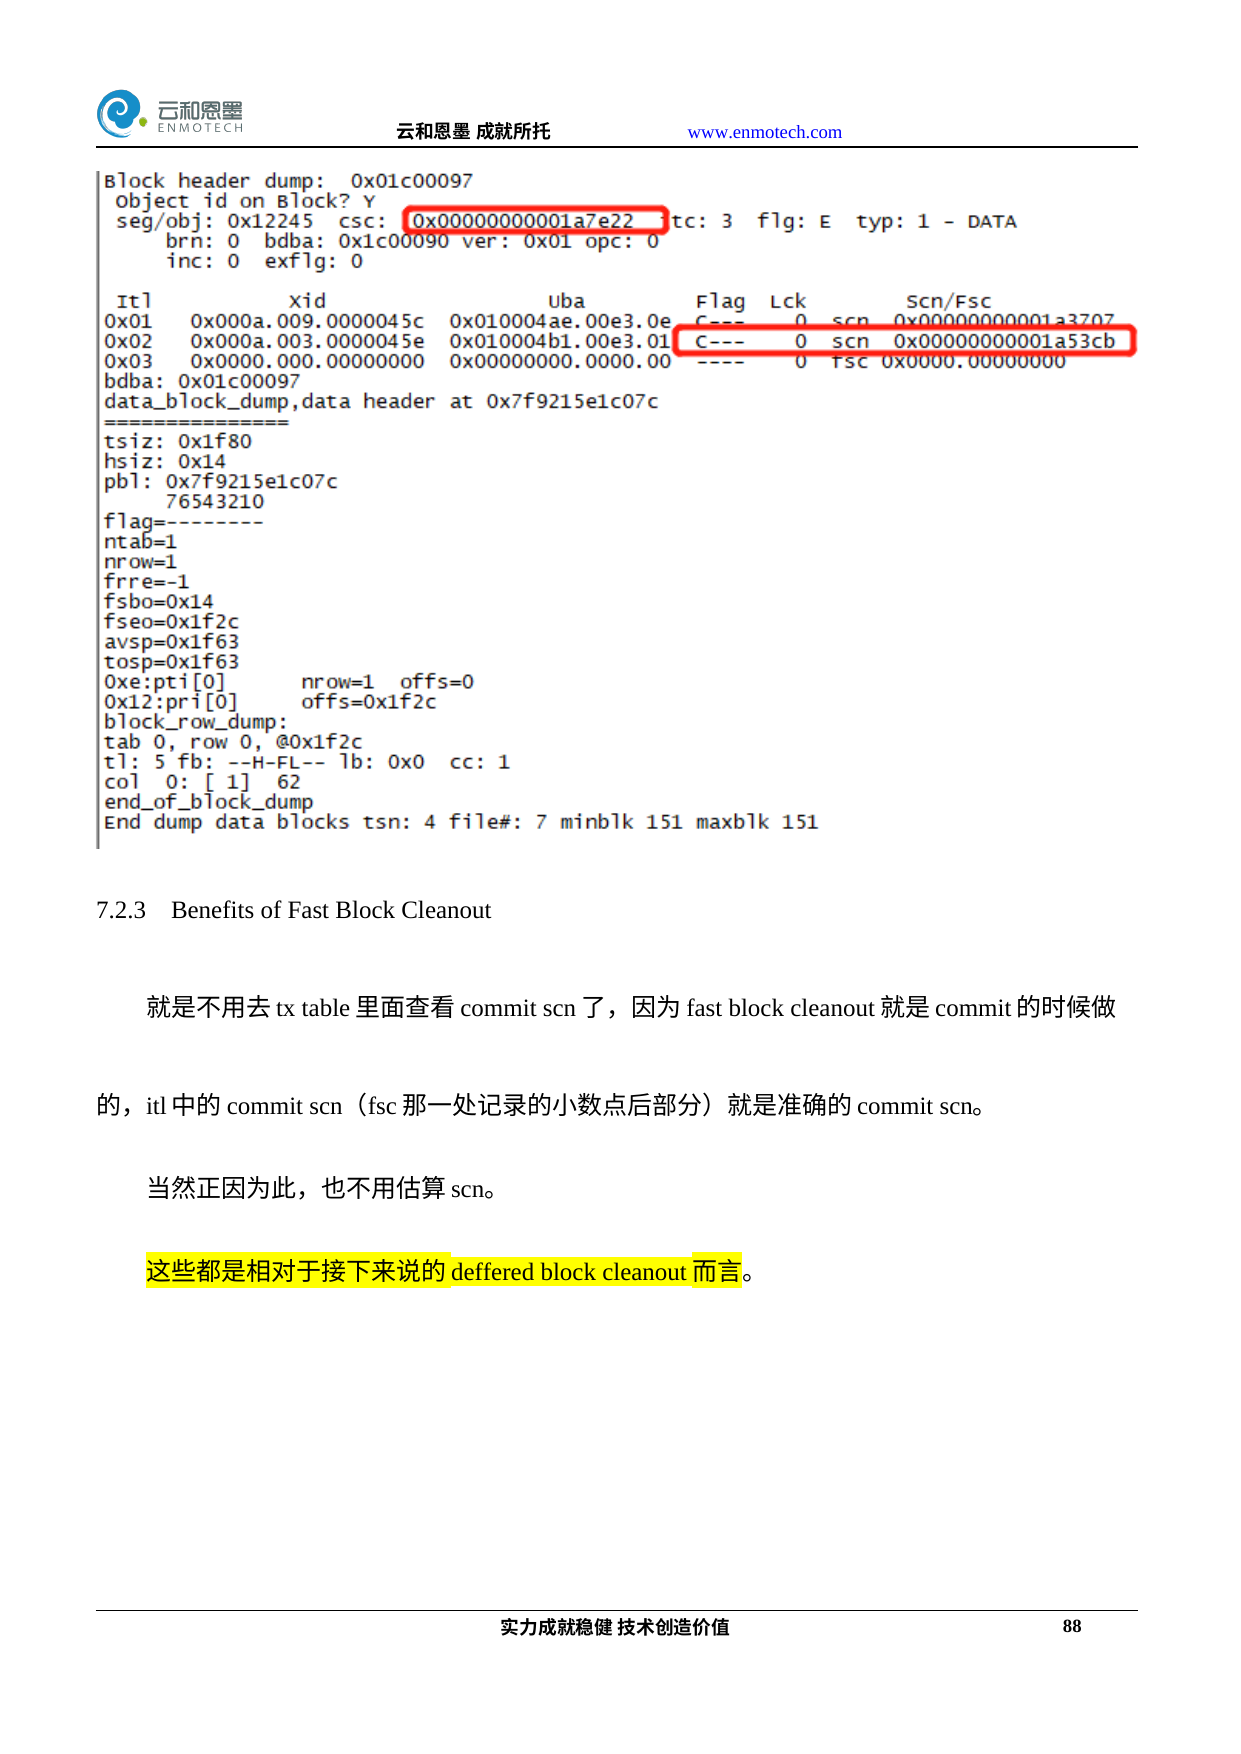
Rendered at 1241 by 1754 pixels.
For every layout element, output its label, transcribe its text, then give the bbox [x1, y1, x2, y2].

text 当然正因为此，也不用估算scn。 [96, 1154, 1138, 1219]
text 这些都是相对于接下来说的deffered block cleanout而言。 [96, 1237, 1138, 1302]
picture [95, 88, 245, 139]
picture [95, 171, 1139, 849]
subtitle Benefits of Fast Block Cleanout [96, 893, 1138, 925]
text 就是不用去tx table里面查看commit scn了，因为fast block cleanout就是commit的时候做的，itl中的commit scn（fsc那一处记录的小数点后部分）就是准确的commit scn。 [96, 973, 1138, 1136]
